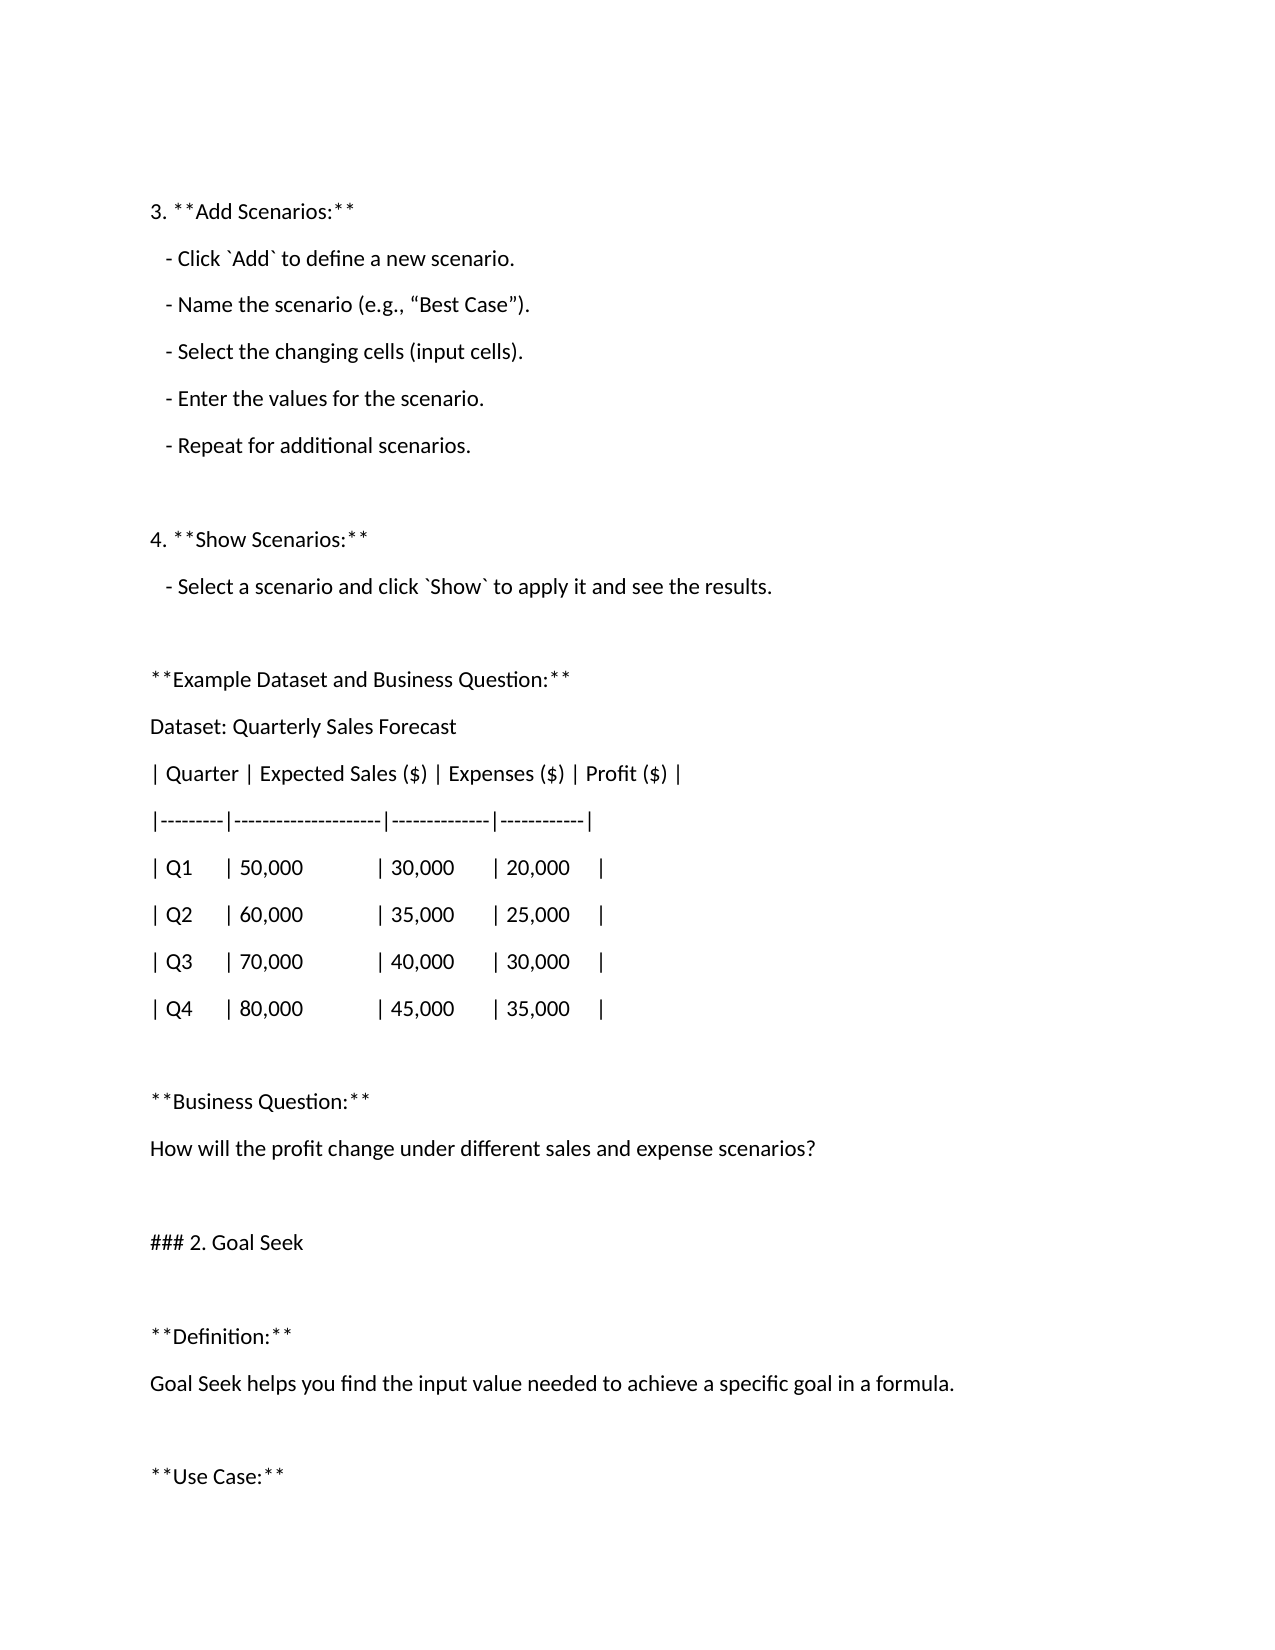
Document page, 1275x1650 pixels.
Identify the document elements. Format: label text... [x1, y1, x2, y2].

text **Example Dataset and Business Question:** [150, 666, 1125, 694]
text - Repeat for additional scenarios. [150, 431, 1125, 459]
text | Q1 | 50,000 | 30,000 | 20,000 | [150, 853, 1125, 881]
text **Definition:** [150, 1322, 1125, 1350]
text **Business Question:** [150, 1087, 1125, 1116]
text - Select a scenario and click `Show` to apply it and see the results. [150, 572, 1125, 600]
text ### 2. Goal Seek [150, 1228, 1125, 1256]
text | Q4 | 80,000 | 45,000 | 35,000 | [150, 994, 1125, 1022]
text | Q3 | 70,000 | 40,000 | 30,000 | [150, 947, 1125, 975]
text **Use Case:** [150, 1462, 1125, 1491]
text - Name the scenario (e.g., “Best Case”). [150, 291, 1125, 319]
text Goal Seek helps you find the input value needed to achieve a specific goal in a formula. [150, 1369, 1125, 1397]
text - Click `Add` to define a new scenario. [150, 244, 1125, 272]
text 4. **Show Scenarios:** [150, 525, 1125, 553]
text | Quarter | Expected Sales ($) | Expenses ($) | Profit ($) | [150, 759, 1125, 787]
text - Select the changing cells (input cells). [150, 337, 1125, 366]
text - Enter the values for the scenario. [150, 384, 1125, 412]
text Dataset: Quarterly Sales Forecast [150, 712, 1125, 741]
text 3. **Add Scenarios:** [150, 197, 1125, 225]
text | Q2 | 60,000 | 35,000 | 25,000 | [150, 900, 1125, 928]
text |---------|---------------------|--------------|------------| [150, 806, 1125, 834]
text How will the profit change under different sales and expense scenarios? [150, 1134, 1125, 1162]
